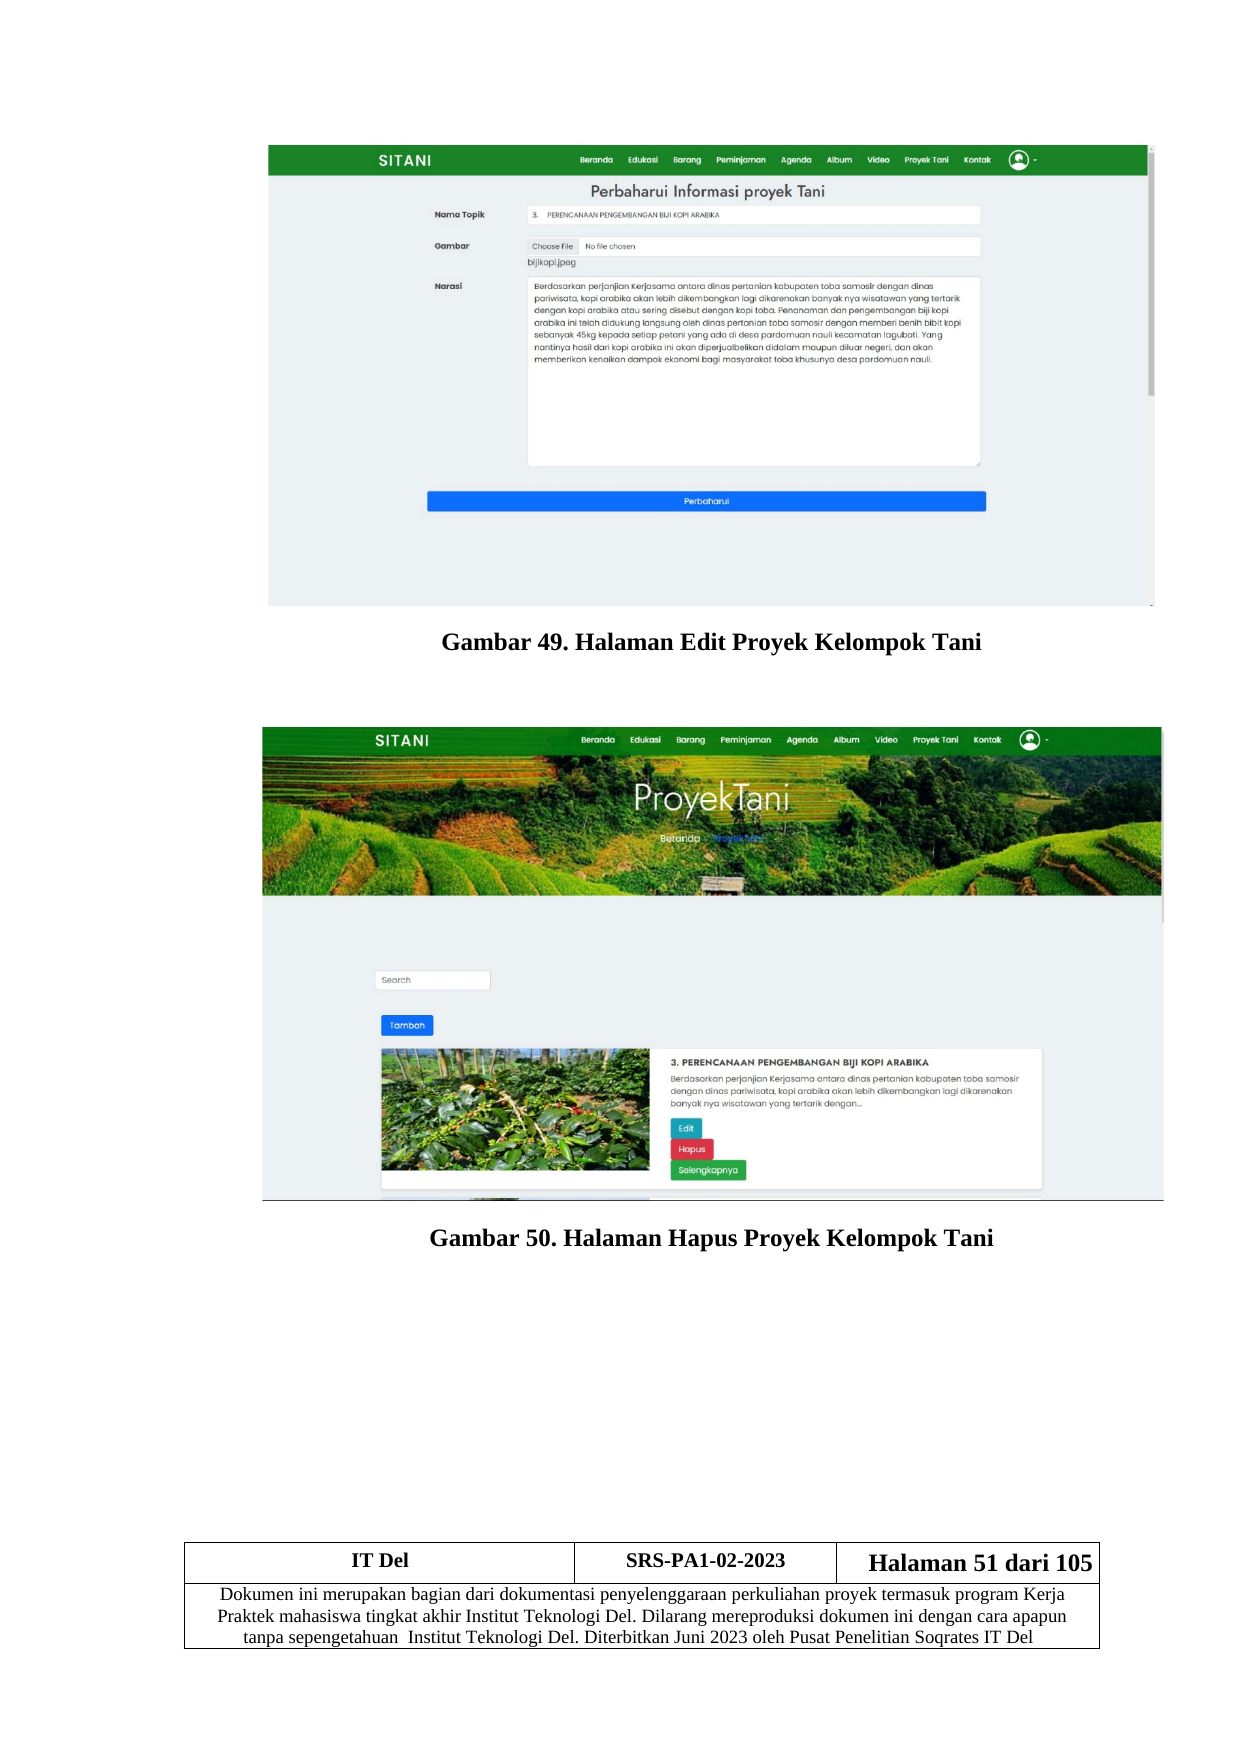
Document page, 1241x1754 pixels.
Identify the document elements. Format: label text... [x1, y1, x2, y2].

subtitle Gambar 50. Halaman Hapus Proyek Kelompok Tani [262, 1223, 1161, 1251]
subtitle Gambar 49. Halaman Edit Proyek Kelompok Tani [262, 627, 1161, 656]
picture [262, 727, 1164, 1201]
picture [268, 145, 1155, 606]
